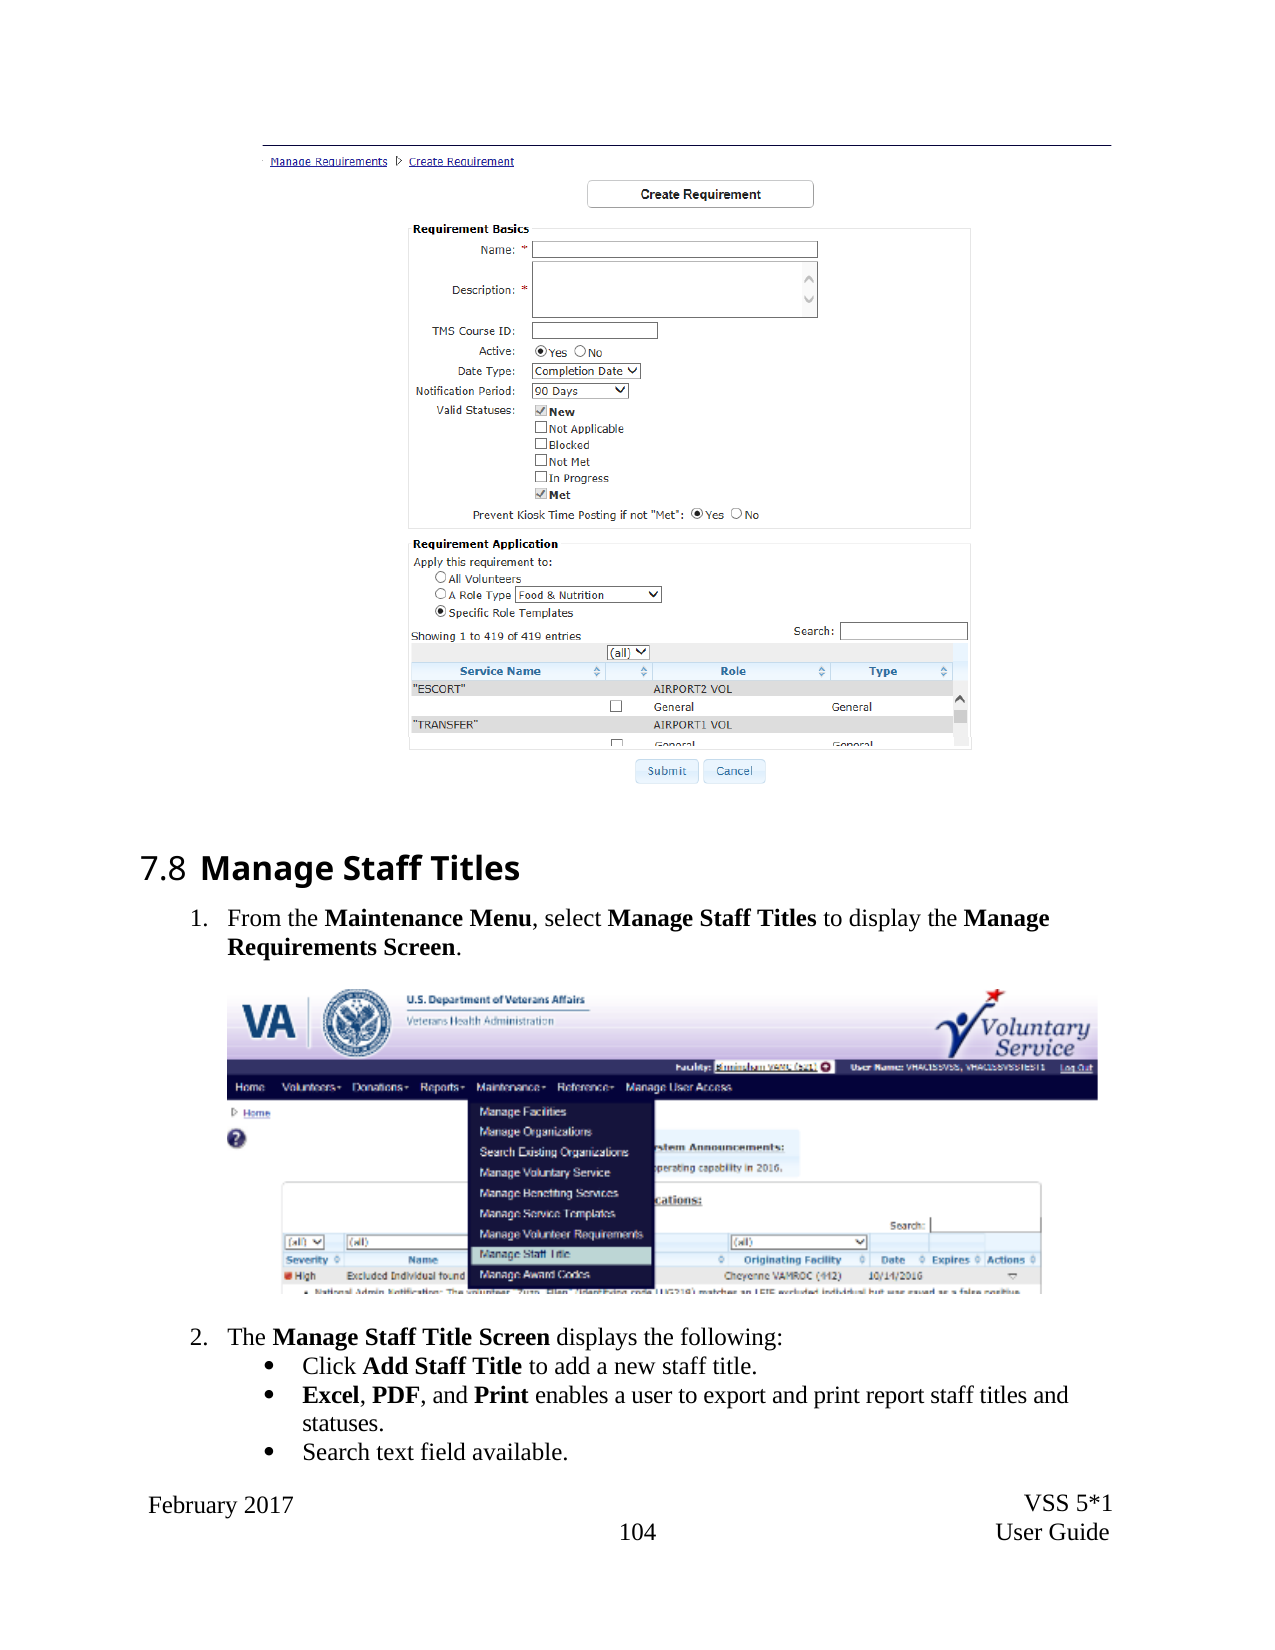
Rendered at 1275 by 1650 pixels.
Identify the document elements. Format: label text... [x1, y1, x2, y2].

picture [262, 145, 1112, 797]
list Search text field available. [264, 1437, 1137, 1466]
list From the Maintenance Menu, select Manage Staff Titles to display the Manage Requirements Screen. [189, 903, 1137, 960]
list Click Add Staff Title to add a new staff title. [264, 1351, 1137, 1380]
subtitle Manage Staff Titles [139, 845, 1137, 890]
picture [227, 989, 1098, 1294]
list The Manage Staff Title Screen displays the following: [189, 1322, 1137, 1351]
list Excel, PDF, and Print enables a user to export and print report staff titles and statuses. [264, 1380, 1137, 1437]
